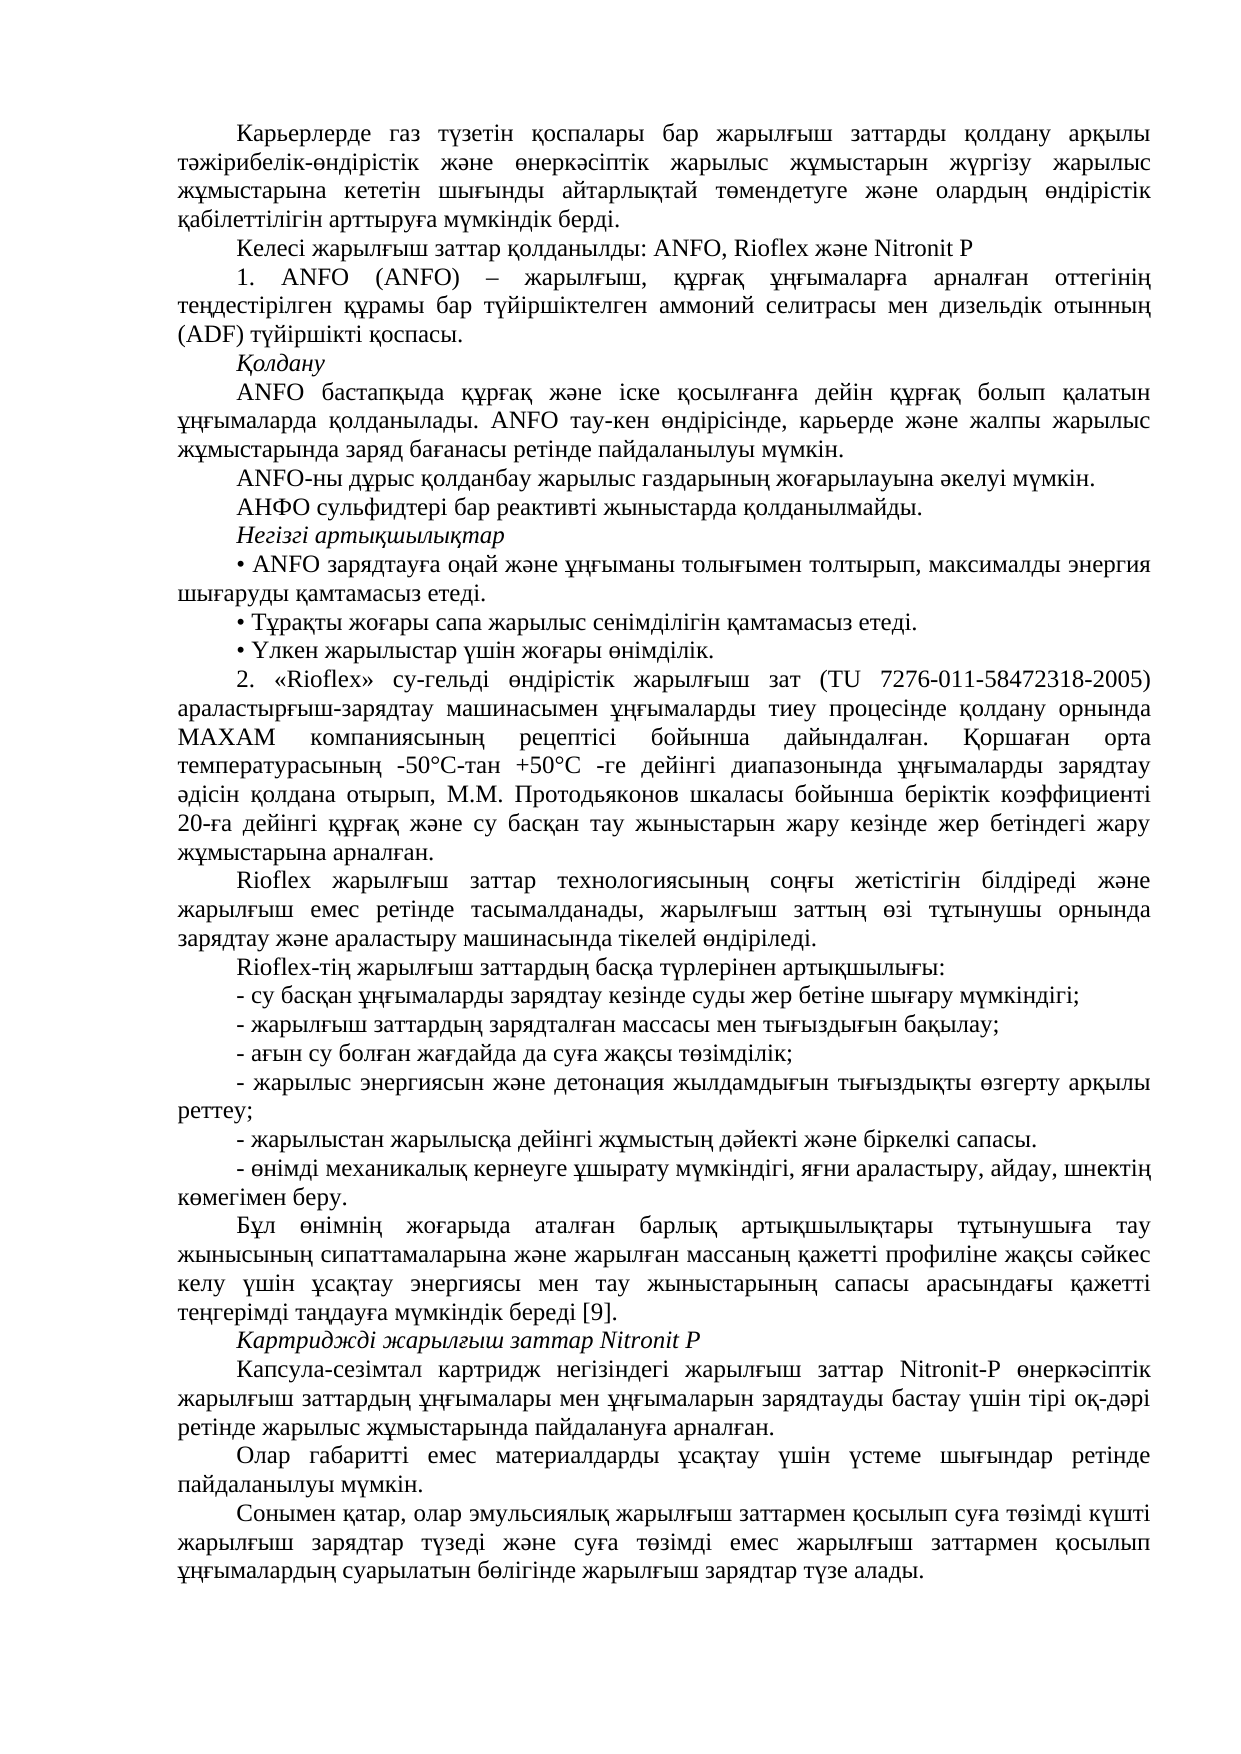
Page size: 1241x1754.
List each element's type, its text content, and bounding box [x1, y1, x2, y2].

text • ANFO зарядтауға оңай және ұңғыманы толығымен толтырып, максималды энергия шығаруды қамтамасыз етеді. [177, 549, 1152, 607]
text Rioflex-тің жарылғыш заттардың басқа түрлерінен артықшылығы: [177, 952, 1152, 981]
text Бұл өнімнің жоғарыда аталған барлық артықшылықтары тұтынушыға тау жынысының сипаттамаларына және жарылған массаның қажетті профиліне жақсы сәйкес келу үшін ұсақтау энергиясы мен тау жыныстарының сапасы арасындағы қажетті теңгерімді таңдауға мүмкіндік береді [9]. [177, 1211, 1152, 1326]
text Карьерлерде газ түзетін қоспалары бар жарылғыш заттарды қолдану арқылы тәжірибелік-өндірістік және өнеркәсіптік жарылыс жұмыстарын жүргізу жарылыс жұмыстарына кететін шығынды айтарлықтай төмендетуге және олардың өндірістік қабілеттілігін арттыруға мүмкіндік берді. [177, 118, 1152, 233]
text Қолдану [177, 348, 1152, 377]
text АНФО сульфидтері бар реактивті жыныстарда қолданылмайды. [177, 492, 1152, 521]
text - ағын су болған жағдайда да суға жақсы төзімділік; [177, 1038, 1152, 1067]
text Келесі жарылғыш заттар қолданылды: ANFO, Rioflex және Nitronit P [177, 233, 1152, 262]
text Картриджді жарылғыш заттар Nitronit P [177, 1326, 1152, 1354]
text • Тұрақты жоғары сапа жарылыс сенімділігін қамтамасыз етеді. [177, 607, 1152, 636]
text • Үлкен жарылыстар үшін жоғары өнімділік. [177, 636, 1152, 664]
text - жарылыс энергиясын және детонация жылдамдығын тығыздықты өзгерту арқылы реттеу; [177, 1067, 1152, 1124]
text Сонымен қатар, олар эмульсиялық жарылғыш заттармен қосылып суға төзімді күшті жарылғыш зарядтар түзеді және суға төзімді емес жарылғыш заттармен қосылып ұңғымалардың суарылатын бөлігінде жарылғыш зарядтар түзе алады. [177, 1498, 1152, 1584]
text - жарылғыш заттардың зарядталған массасы мен тығыздығын бақылау; [177, 1009, 1152, 1038]
text Капсула-сезімтал картридж негізіндегі жарылғыш заттар Nitronit-P өнеркәсіптік жарылғыш заттардың ұңғымалары мен ұңғымаларын зарядтауды бастау үшін тірі оқ-дәрі ретінде жарылыс жұмыстарында пайдалануға арналған. [177, 1354, 1152, 1441]
text - өнімді механикалық кернеуге ұшырату мүмкіндігі, яғни араластыру, айдау, шнектің көмегімен беру. [177, 1153, 1152, 1211]
text - жарылыстан жарылысқа дейінгі жұмыстың дәйекті және біркелкі сапасы. [177, 1124, 1152, 1153]
text Олар габаритті емес материалдарды ұсақтау үшін үстеме шығындар ретінде пайдаланылуы мүмкін. [177, 1441, 1152, 1498]
text ANFO бастапқыда құрғақ және іске қосылғанға дейін құрғақ болып қалатын ұңғымаларда қолданылады. ANFO тау-кен өндірісінде, карьерде және жалпы жарылыс жұмыстарында заряд бағанасы ретінде пайдаланылуы мүмкін. [177, 377, 1152, 463]
text 1. ANFO (ANFO) – жарылғыш, құрғақ ұңғымаларға арналған оттегінің теңдестірілген құрамы бар түйіршіктелген аммоний селитрасы мен дизельдік отынның (ADF) түйіршікті қоспасы. [177, 262, 1152, 348]
text Негізгі артықшылықтар [177, 521, 1152, 549]
text - су басқан ұңғымаларды зарядтау кезінде суды жер бетіне шығару мүмкіндігі; [177, 981, 1152, 1009]
text Rioflex жарылғыш заттар технологиясының соңғы жетістігін білдіреді және жарылғыш емес ретінде тасымалданады, жарылғыш заттың өзі тұтынушы орнында зарядтау және араластыру машинасында тікелей өндіріледі. [177, 866, 1152, 952]
text ANFO-ны дұрыс қолданбау жарылыс газдарының жоғарылауына әкелуі мүмкін. [177, 463, 1152, 492]
text 2. «Rioflex» су-гельді өндірістік жарылғыш зат (TU 7276-011-58472318-2005) араластырғыш-зарядтау машинасымен ұңғымаларды тиеу процесінде қолдану орнында MAXAM компаниясының рецептісі бойынша дайындалған. Қоршаған орта температурасының -50°С-тан +50°C -ге дейінгі диапазонында ұңғымаларды зарядтау әдісін қолдана отырып, М.М. Протодьяконов шкаласы бойынша беріктік коэффициенті 20-ға дейінгі құрғақ және су басқан тау жыныстарын жару кезінде жер бетіндегі жару жұмыстарына арналған. [177, 664, 1152, 866]
